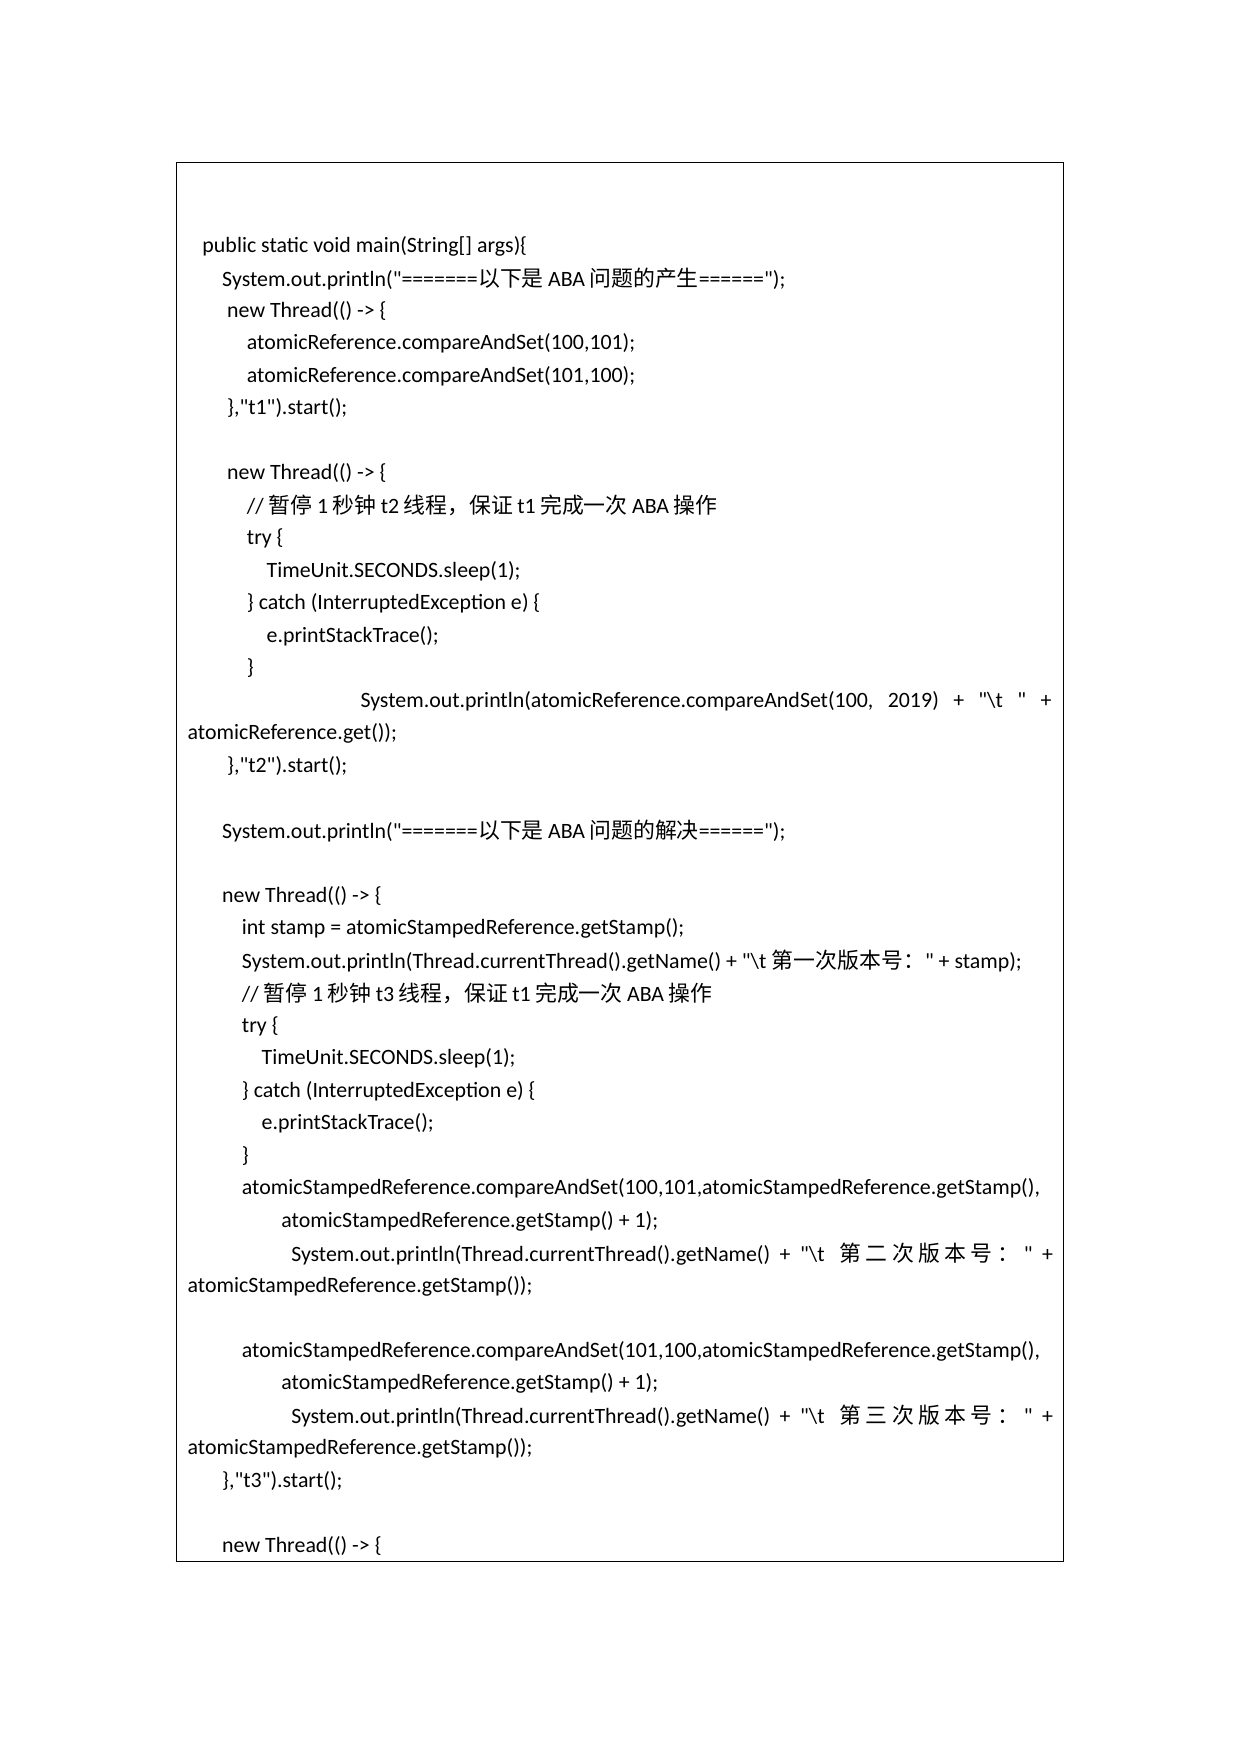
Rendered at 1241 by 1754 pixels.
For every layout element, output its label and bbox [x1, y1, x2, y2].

table_header [177, 163, 1063, 1561]
